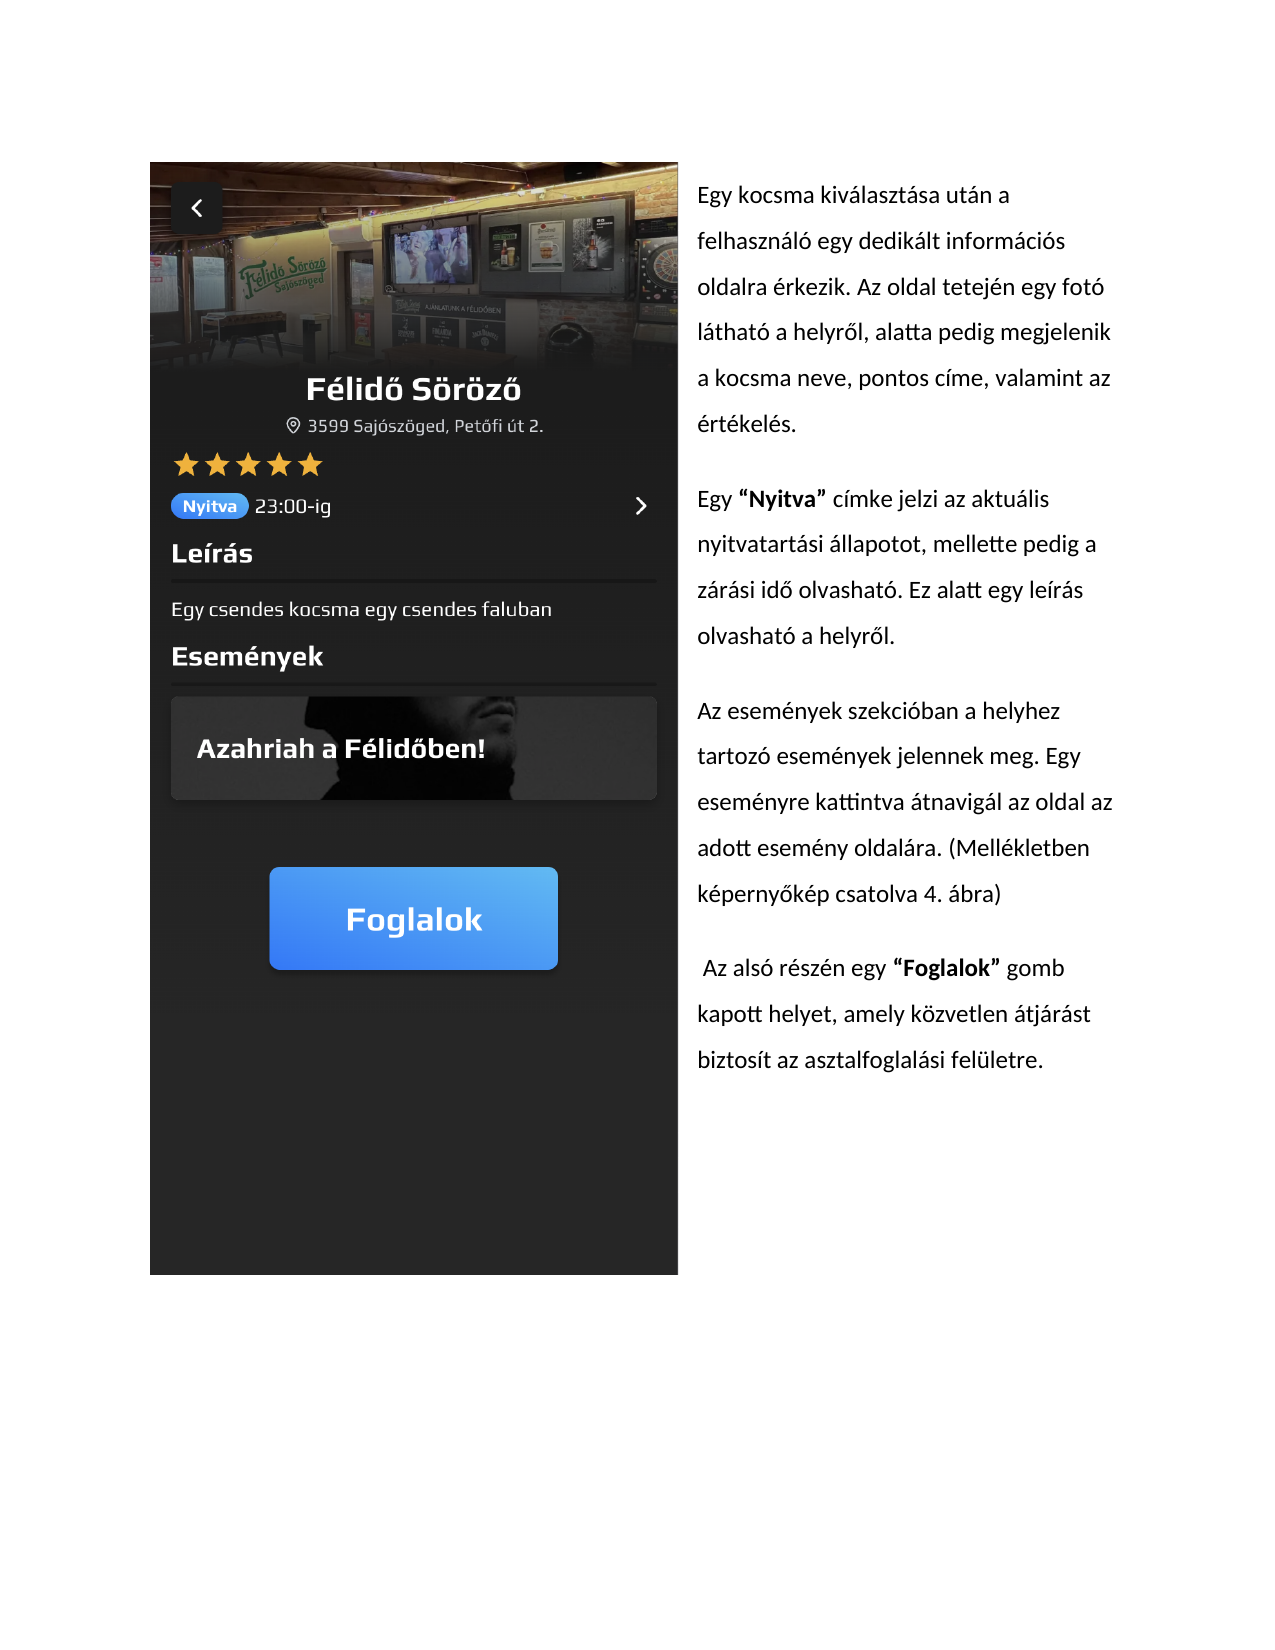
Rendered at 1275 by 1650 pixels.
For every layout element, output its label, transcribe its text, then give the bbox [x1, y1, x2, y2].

picture [150, 162, 679, 1275]
text Az események szekcióban a helyhez tartozó események jelennek meg. Egy eseményre kattintva átnavigál az oldal az adott esemény oldalára. (Mellékletben képernyőkép csatolva 4. ábra) [679, 695, 1125, 908]
text Egy kocsma kiválasztása után a felhasználó egy dedikált információs oldalra érkezik. Az oldal tetején egy fotó látható a helyről, alatta pedig megjelenik a kocsma neve, pontos címe, valamint az értékelés. [679, 179, 1125, 438]
text Az alsó részén egy “Foglalok” gomb kapott helyet, amely közvetlen átjárást biztosít az asztalfoglalási felületre. [679, 953, 1125, 1074]
text Egy “Nyitva” címke jelzi az aktuális nyitvatartási állapotot, mellette pedig a zárási idő olvasható. Ez alatt egy leírás olvasható a helyről. [679, 483, 1125, 650]
